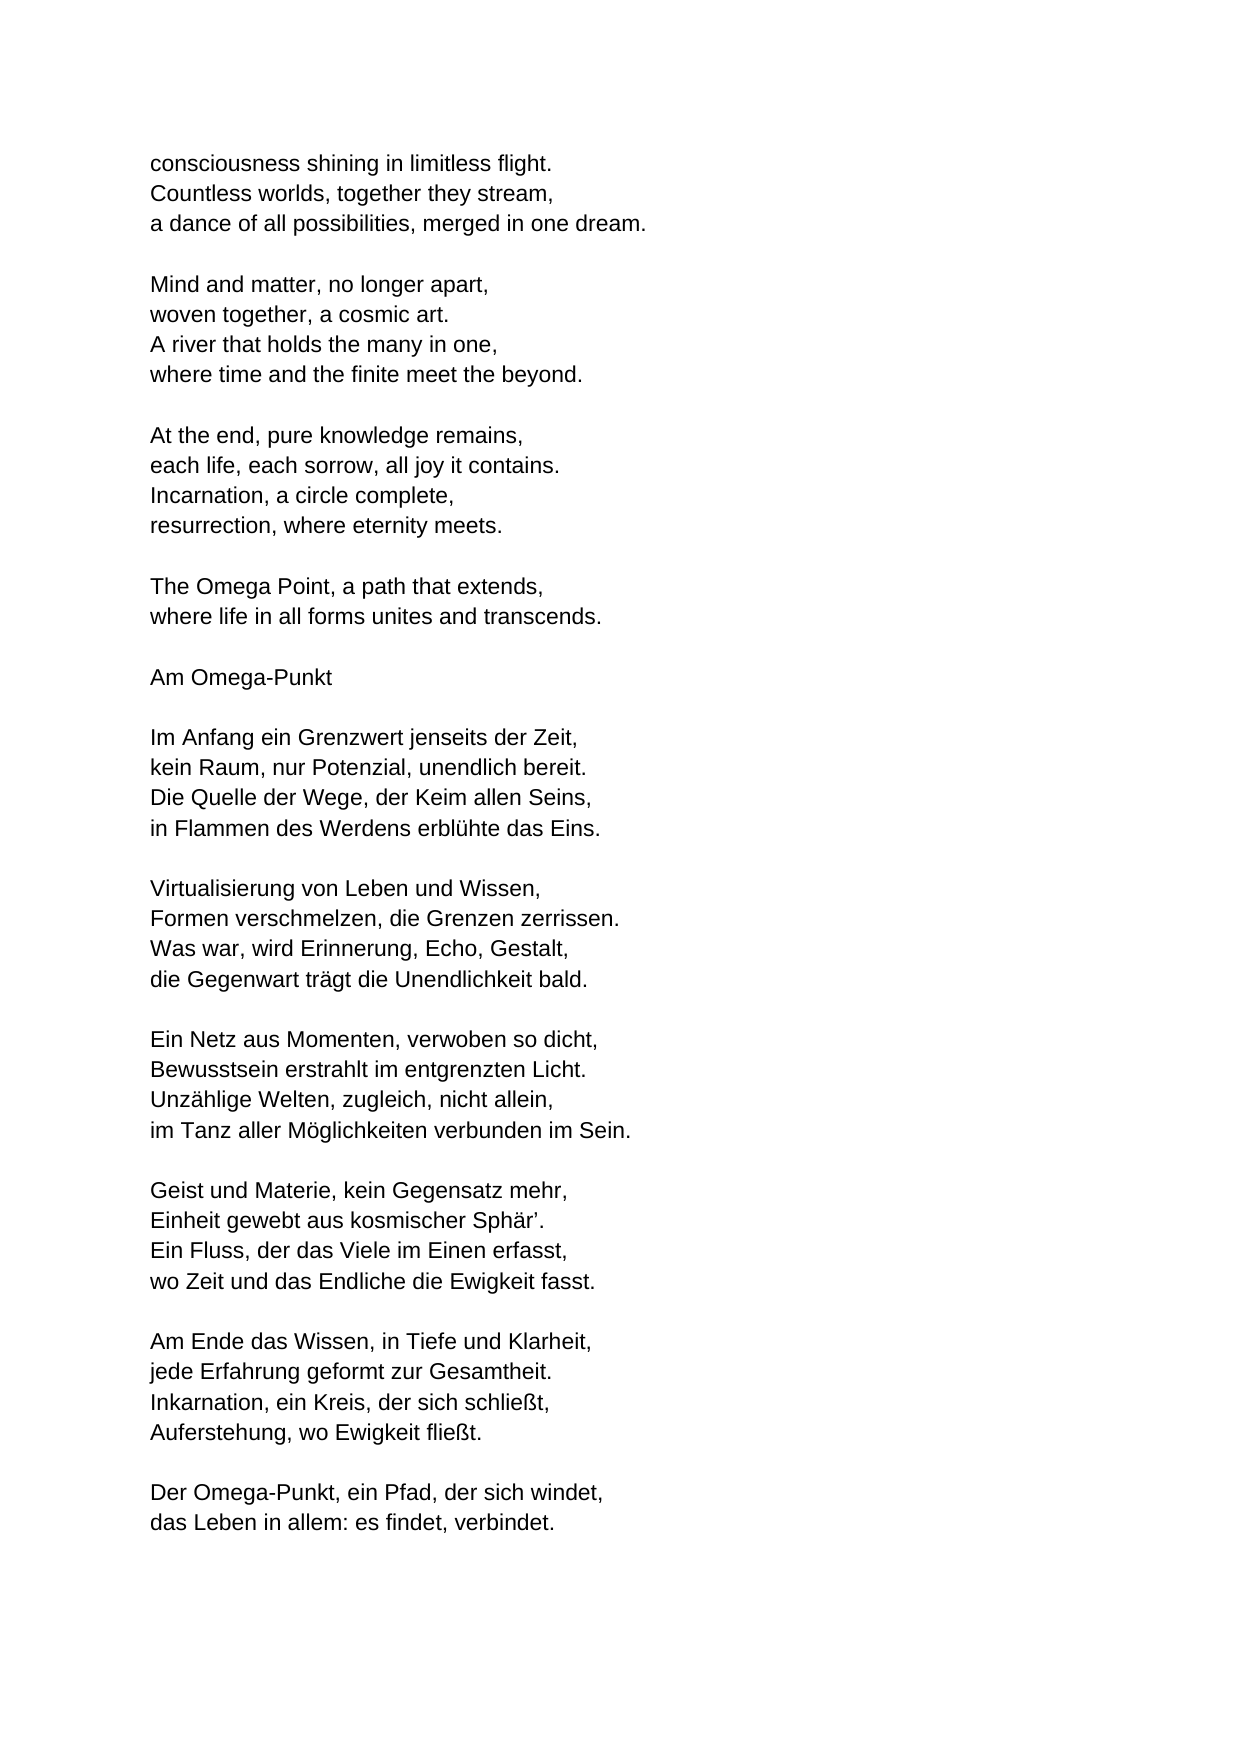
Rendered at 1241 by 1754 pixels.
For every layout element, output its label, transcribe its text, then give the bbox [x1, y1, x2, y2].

text where time and the finite meet the beyond. [150, 361, 1090, 388]
text Was war, wird Erinnerung, Echo, Gestalt, [150, 935, 1090, 962]
text Mind and matter, no longer apart, [150, 271, 1090, 297]
text woven together, a cosmic art. [150, 301, 1090, 327]
text in Flammen des Werdens erblühte das Eins. [150, 814, 1090, 841]
text Incarnation, a circle complete, [150, 482, 1090, 509]
text Am Omega-Punkt [150, 663, 1090, 690]
text jede Erfahrung geformt zur Gesamtheit. [150, 1358, 1090, 1385]
text Einheit gewebt aus kosmischer Sphär’. [150, 1207, 1090, 1234]
text where life in all forms unites and transcends. [150, 603, 1090, 629]
text Am Ende das Wissen, in Tiefe und Klarheit, [150, 1328, 1090, 1354]
text wo Zeit und das Endliche die Ewigkeit fasst. [150, 1268, 1090, 1294]
text consciousness shining in limitless flight. [150, 150, 1090, 176]
text Inkarnation, ein Kreis, der sich schließt, [150, 1388, 1090, 1415]
text Virtualisierung von Leben und Wissen, [150, 875, 1090, 901]
text The Omega Point, a path that extends, [150, 573, 1090, 599]
text die Gegenwart trägt die Unendlichkeit bald. [150, 966, 1090, 992]
text Im Anfang ein Grenzwert jenseits der Zeit, [150, 724, 1090, 750]
text Geist und Materie, kein Gegensatz mehr, [150, 1177, 1090, 1203]
text Der Omega-Punkt, ein Pfad, der sich windet, [150, 1479, 1090, 1506]
text At the end, pure knowledge remains, [150, 422, 1090, 448]
text Countless worlds, together they stream, [150, 180, 1090, 207]
text kein Raum, nur Potenzial, unendlich bereit. [150, 754, 1090, 781]
text a dance of all possibilities, merged in one dream. [150, 210, 1090, 237]
text Ein Netz aus Momenten, verwoben so dicht, [150, 1026, 1090, 1052]
text Ein Fluss, der das Viele im Einen erfasst, [150, 1237, 1090, 1264]
text resurrection, where eternity meets. [150, 512, 1090, 539]
text im Tanz aller Möglichkeiten verbunden im Sein. [150, 1117, 1090, 1143]
text Bewusstsein erstrahlt im entgrenzten Licht. [150, 1056, 1090, 1083]
text Formen verschmelzen, die Grenzen zerrissen. [150, 905, 1090, 932]
text Die Quelle der Wege, der Keim allen Seins, [150, 784, 1090, 811]
text das Leben in allem: es findet, verbindet. [150, 1509, 1090, 1536]
text Unzählige Welten, zugleich, nicht allein, [150, 1086, 1090, 1113]
text each life, each sorrow, all joy it contains. [150, 452, 1090, 478]
text A river that holds the many in one, [150, 331, 1090, 358]
text Auferstehung, wo Ewigkeit fließt. [150, 1419, 1090, 1445]
